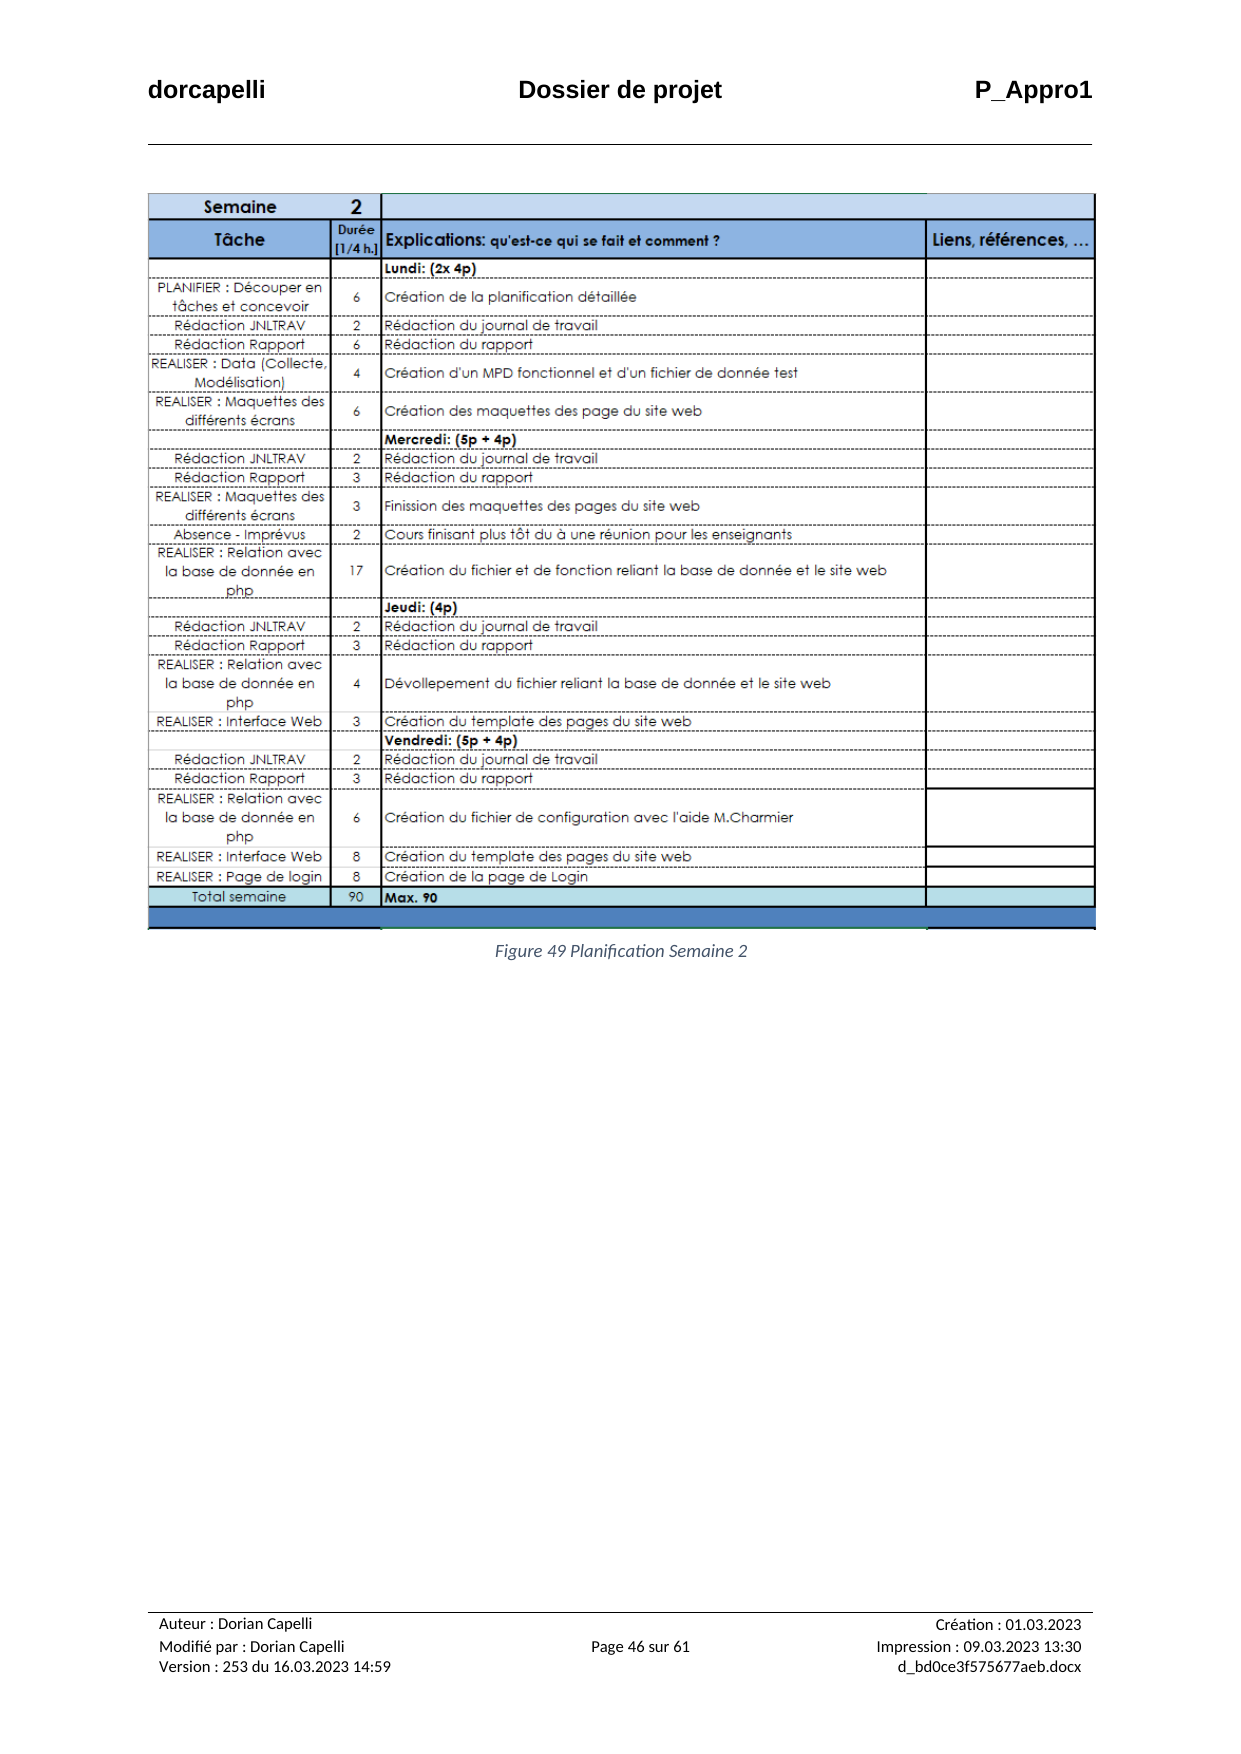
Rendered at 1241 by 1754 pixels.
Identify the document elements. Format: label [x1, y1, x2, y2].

picture [147, 193, 1097, 930]
